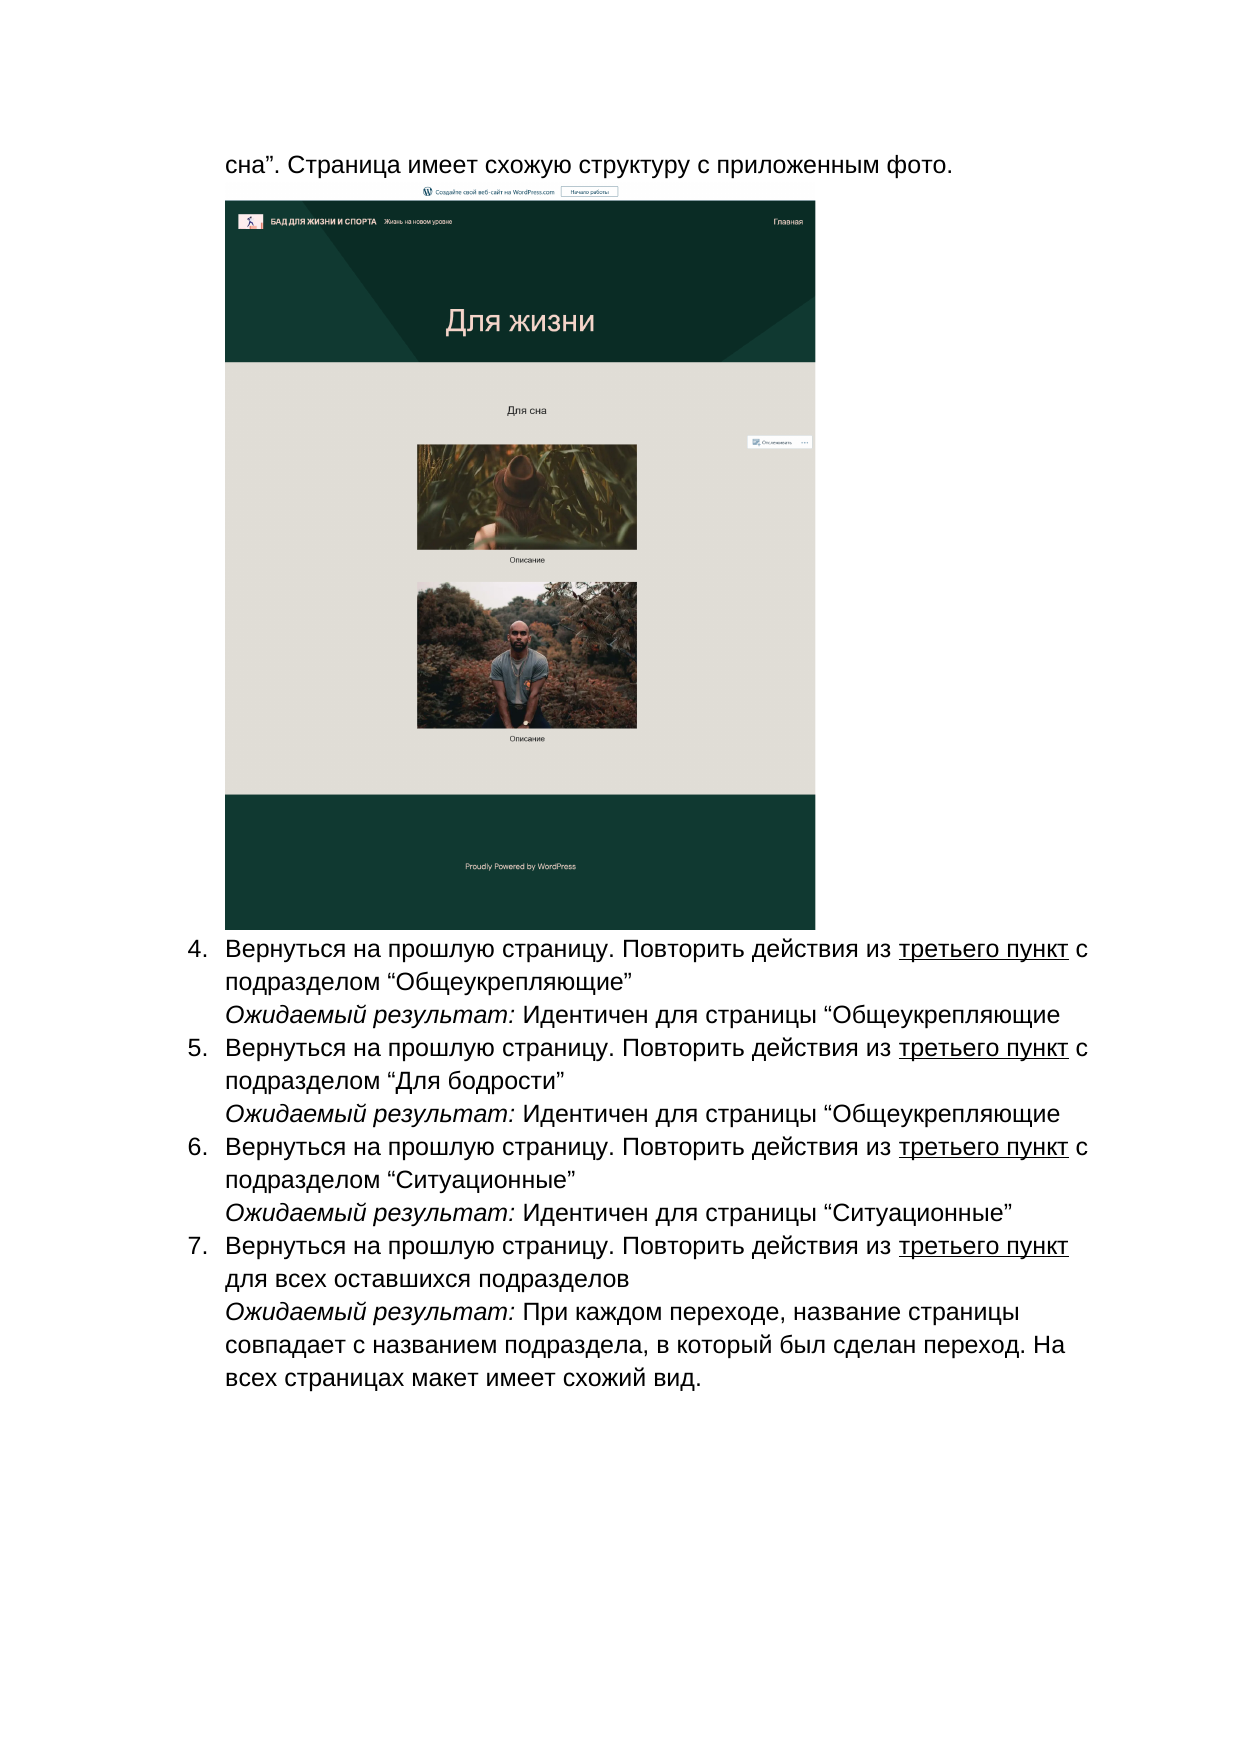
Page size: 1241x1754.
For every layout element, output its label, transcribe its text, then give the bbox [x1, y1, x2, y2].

list Вернуться на прошлую страницу. Повторить действия из третьего пункт с подразделом “Для бодрости” Ожидаемый результат: Идентичен для страницы “Общеукрепляющие [187, 1033, 1090, 1128]
list Вернуться на прошлую страницу. Повторить действия из третьего пункт для всех оставшихся подразделов Ожидаемый результат: При каждом переходе, название страницы совпадает с названием подраздела, в который был сделан переход. На всех страницах макет имеет схожий вид. [187, 1231, 1090, 1392]
list Вернуться на прошлую страницу. Повторить действия из третьего пункт с подразделом “Ситуационные” Ожидаемый результат: Идентичен для страницы “Ситуационные” [187, 1132, 1090, 1227]
list Вернуться на прошлую страницу. Повторить действия из третьего пункт с подразделом “Общеукрепляющие” Ожидаемый результат: Идентичен для страницы “Общеукрепляющие [187, 934, 1090, 1029]
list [187, 150, 1090, 930]
picture [225, 182, 816, 930]
